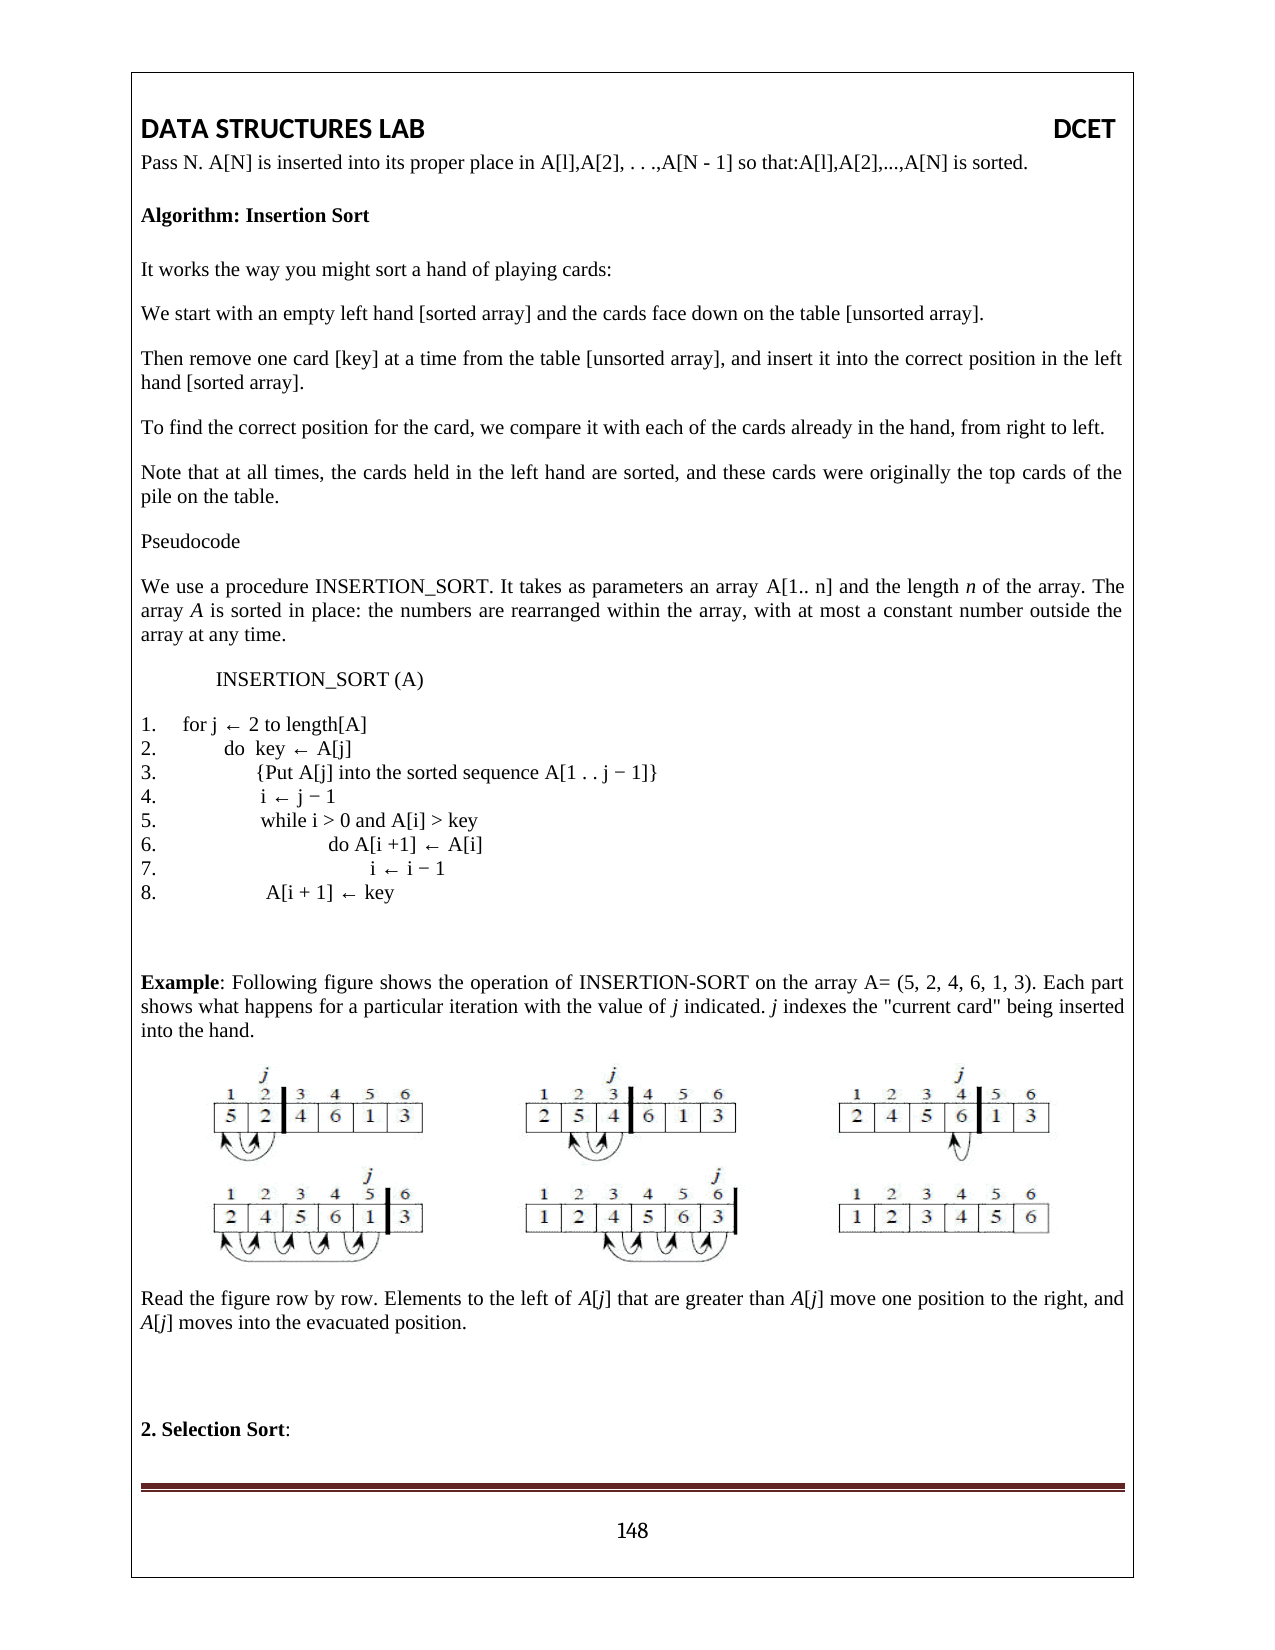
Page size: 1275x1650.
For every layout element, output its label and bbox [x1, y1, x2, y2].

picture [206, 1063, 1060, 1266]
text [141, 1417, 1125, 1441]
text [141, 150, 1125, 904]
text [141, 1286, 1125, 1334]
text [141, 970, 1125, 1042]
